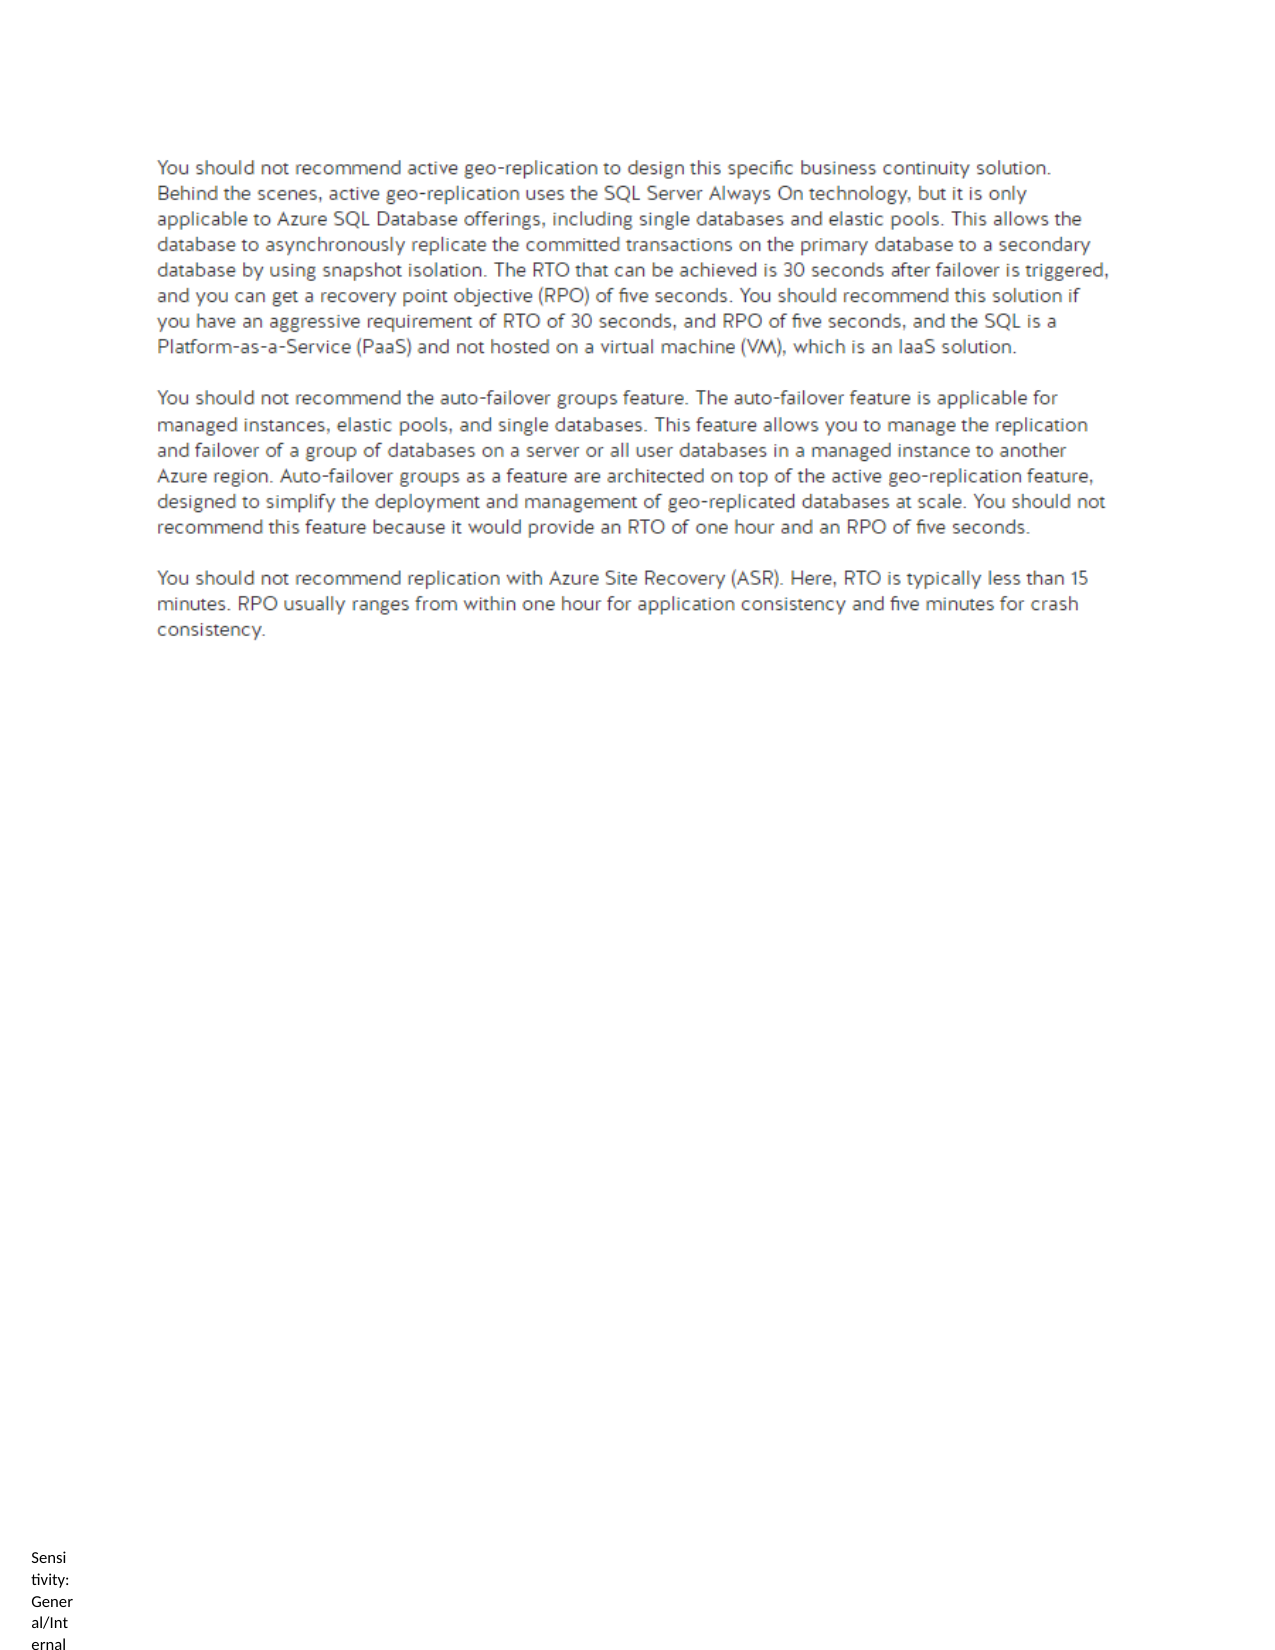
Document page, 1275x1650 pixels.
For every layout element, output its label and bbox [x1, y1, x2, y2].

picture [150, 150, 1125, 646]
